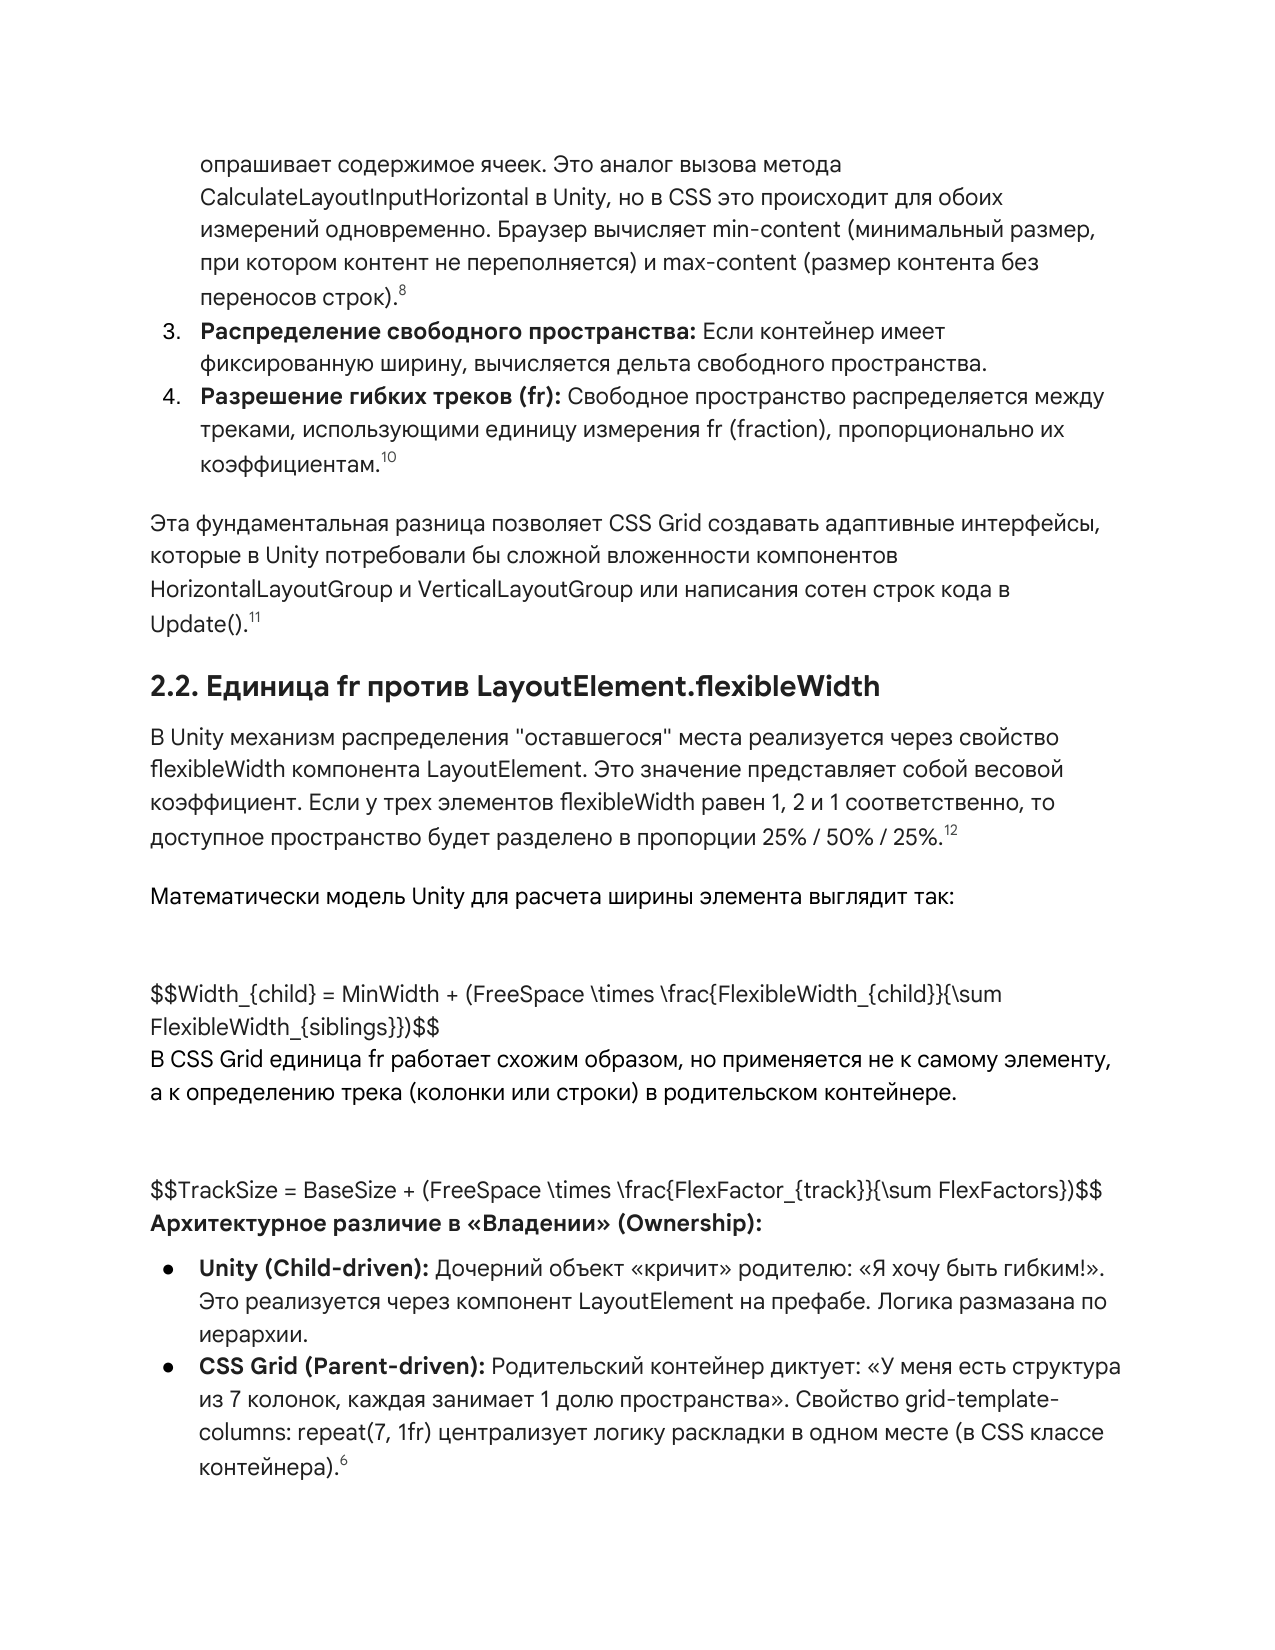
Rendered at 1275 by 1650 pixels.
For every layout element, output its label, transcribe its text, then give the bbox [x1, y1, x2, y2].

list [162, 150, 1125, 313]
list Разрешение гибких треков (fr): Свободное пространство распределяется между треками, использующими единицу измерения fr (fraction), пропорционально их коэффициентам.10 [162, 382, 1125, 479]
text $$TrackSize = BaseSize + (FreeSpace \times \frac{FlexFactor_{track}}{\sum FlexFactors})$$ [150, 1176, 1125, 1205]
text Эта фундаментальная разница позволяет CSS Grid создавать адаптивные интерфейсы, которые в Unity потребовали бы сложной вложенности компонентов HorizontalLayoutGroup и VerticalLayoutGroup или написания сотен строк кода в Update().11 [150, 509, 1125, 639]
list Распределение свободного пространства: Если контейнер имеет фиксированную ширину, вычисляется дельта свободного пространства. [162, 317, 1125, 378]
text Математически модель Unity для расчета ширины элемента выглядит так: [150, 882, 1125, 911]
text В Unity механизм распределения "оставшегося" места реализуется через свойство flexibleWidth компонента LayoutElement. Это значение представляет собой весовой коэффициент. Если у трех элементов flexibleWidth равен 1, 2 и 1 соответственно, то доступное пространство будет разделено в пропорции 25% / 50% / 25%.12 [150, 723, 1125, 853]
text Архитектурное различие в «Владении» (Ownership): [150, 1209, 1125, 1238]
list CSS Grid (Parent-driven): Родительский контейнер диктует: «У меня есть структура из 7 колонок, каждая занимает 1 долю пространства». Свойство grid-template-columns: repeat(7, 1fr) централизует логику раскладки в одном месте (в CSS классе контейнера).6 [161, 1352, 1125, 1482]
text В CSS Grid единица fr работает схожим образом, но применяется не к самому элементу, а к определению трека (колонки или строки) в родительском контейнере. [150, 1046, 1125, 1107]
text $$Width_{child} = MinWidth + (FreeSpace \times \frac{FlexibleWidth_{child}}{\sum FlexibleWidth_{siblings}})$$ [150, 980, 1125, 1042]
list Unity (Child-driven): Дочерний объект «кричит» родителю: «Я хочу быть гибким!». Это реализуется через компонент LayoutElement на префабе. Логика размазана по иерархии. [161, 1254, 1125, 1348]
subtitle 2.2. Единица fr против LayoutElement.flexibleWidth [150, 669, 1125, 705]
